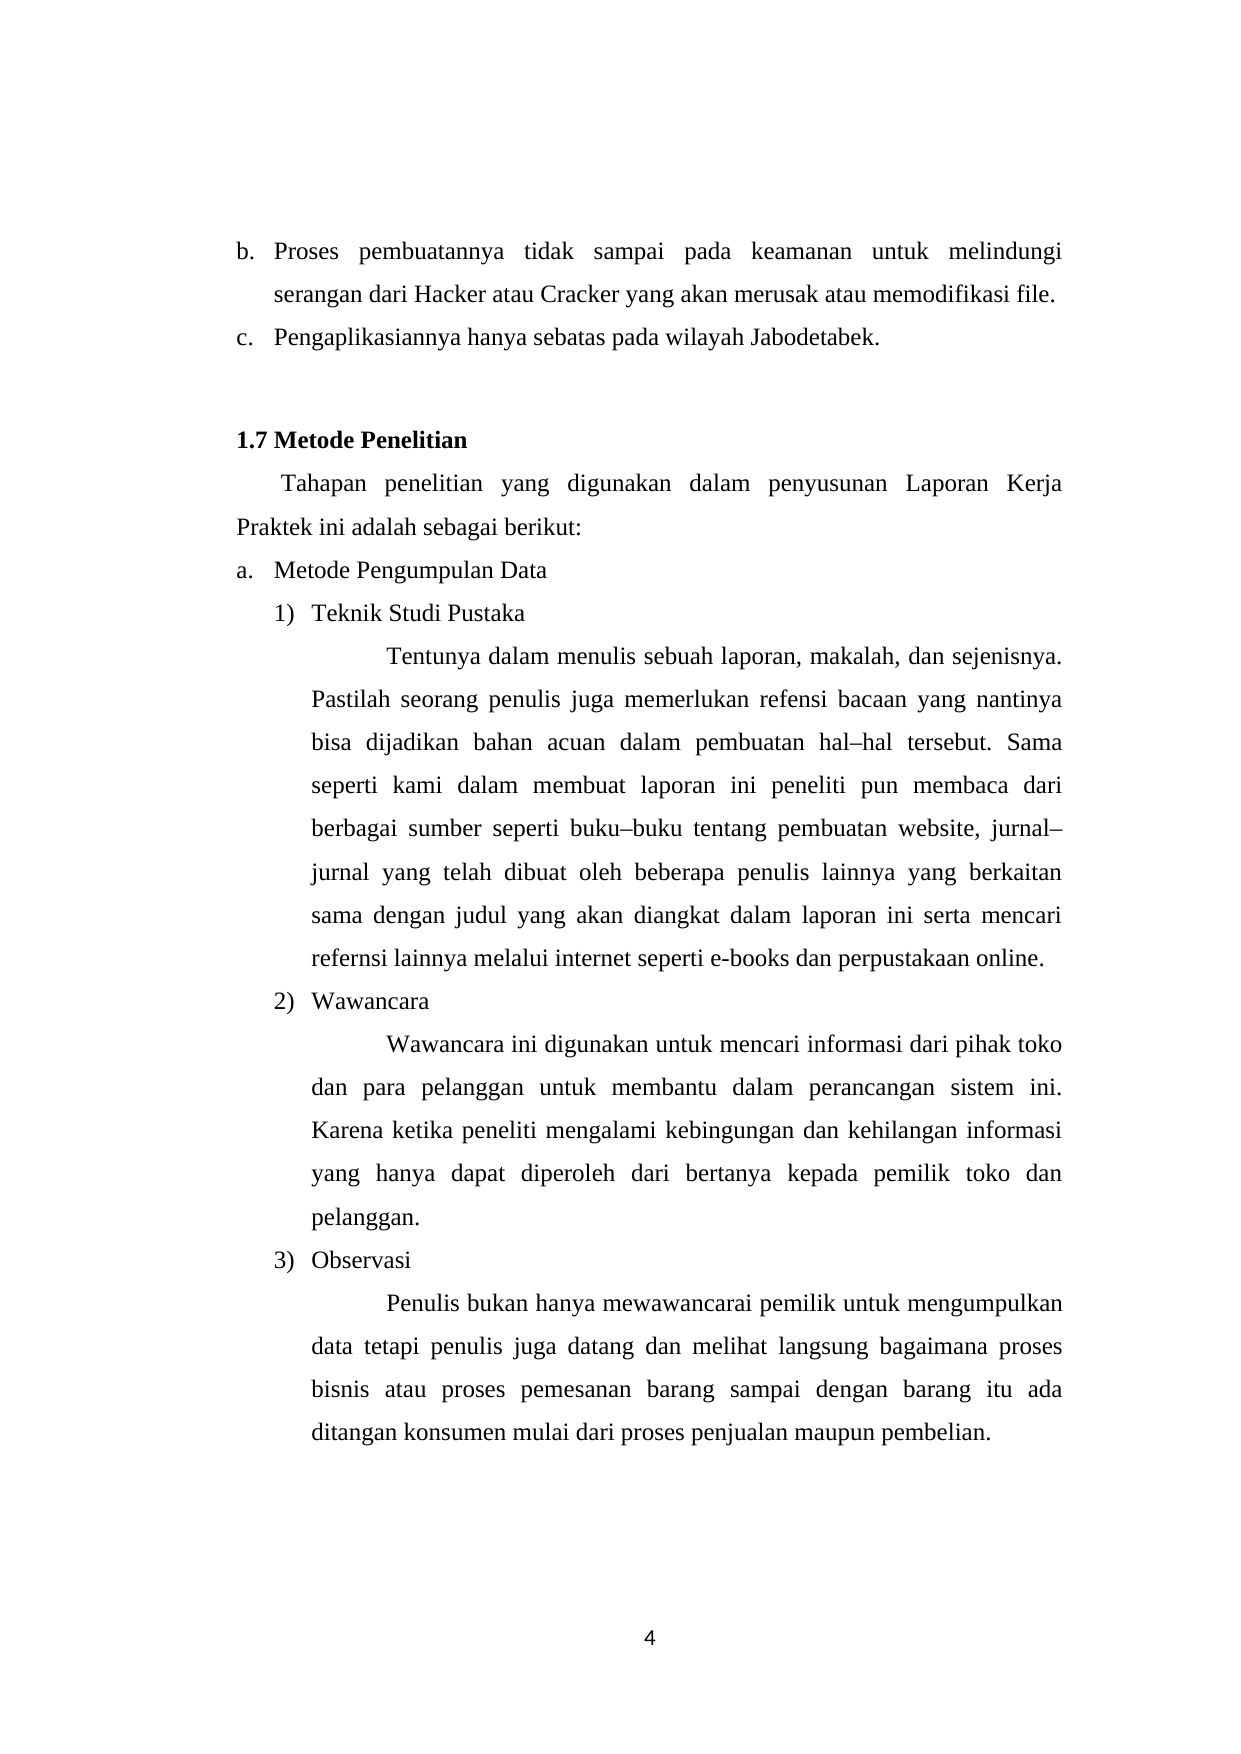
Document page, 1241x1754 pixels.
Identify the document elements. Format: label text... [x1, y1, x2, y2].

list Tentunya dalam menulis sebuah laporan, makalah, dan sejenisnya. Pastilah seorang penulis juga memerlukan refensi bacaan yang nantinya bisa dijadikan bahan acuan dalam pembuatan hal–hal tersebut. Sama seperti kami dalam membuat laporan ini peneliti pun membaca dari berbagai sumber seperti buku–buku tentang pembuatan website, jurnal–jurnal yang telah dibuat oleh beberapa penulis lainnya yang berkaitan sama dengan judul yang akan diangkat dalam laporan ini serta mencari refernsi lainnya melalui internet seperti e-books dan perpustakaan online. [311, 641, 1063, 972]
list Metode Pengumpulan Data [236, 555, 1063, 583]
list Proses pembuatannya tidak sampai pada keamanan untuk melindungi serangan dari Hacker atau Cracker yang akan merusak atau memodifikasi file. [236, 236, 1063, 308]
list Tahapan penelitian yang digunakan dalam penyusunan Laporan Kerja Praktek ini adalah sebagai berikut: [236, 468, 1063, 540]
subtitle 1.7 Metode Penelitian [236, 425, 1063, 454]
list Penulis bukan hanya mewawancarai pemilik untuk mengumpulkan data tetapi penulis juga datang dan melihat langsung bagaimana proses bisnis atau proses pemesanan barang sampai dengan barang itu ada ditangan konsumen mulai dari proses penjualan maupun pembelian. [311, 1288, 1063, 1446]
list Teknik Studi Pustaka [274, 598, 1063, 627]
list Pengaplikasiannya hanya sebatas pada wilayah Jabodetabek. [236, 322, 1063, 351]
list Observasi [274, 1245, 1063, 1273]
list Wawancara ini digunakan untuk mencari informasi dari pihak toko dan para pelanggan untuk membantu dalam perancangan sistem ini. Karena ketika peneliti mengalami kebingungan dan kehilangan informasi yang hanya dapat diperoleh dari bertanya kepada pemilik toko dan pelanggan. [311, 1029, 1063, 1230]
list Wawancara [274, 986, 1063, 1015]
